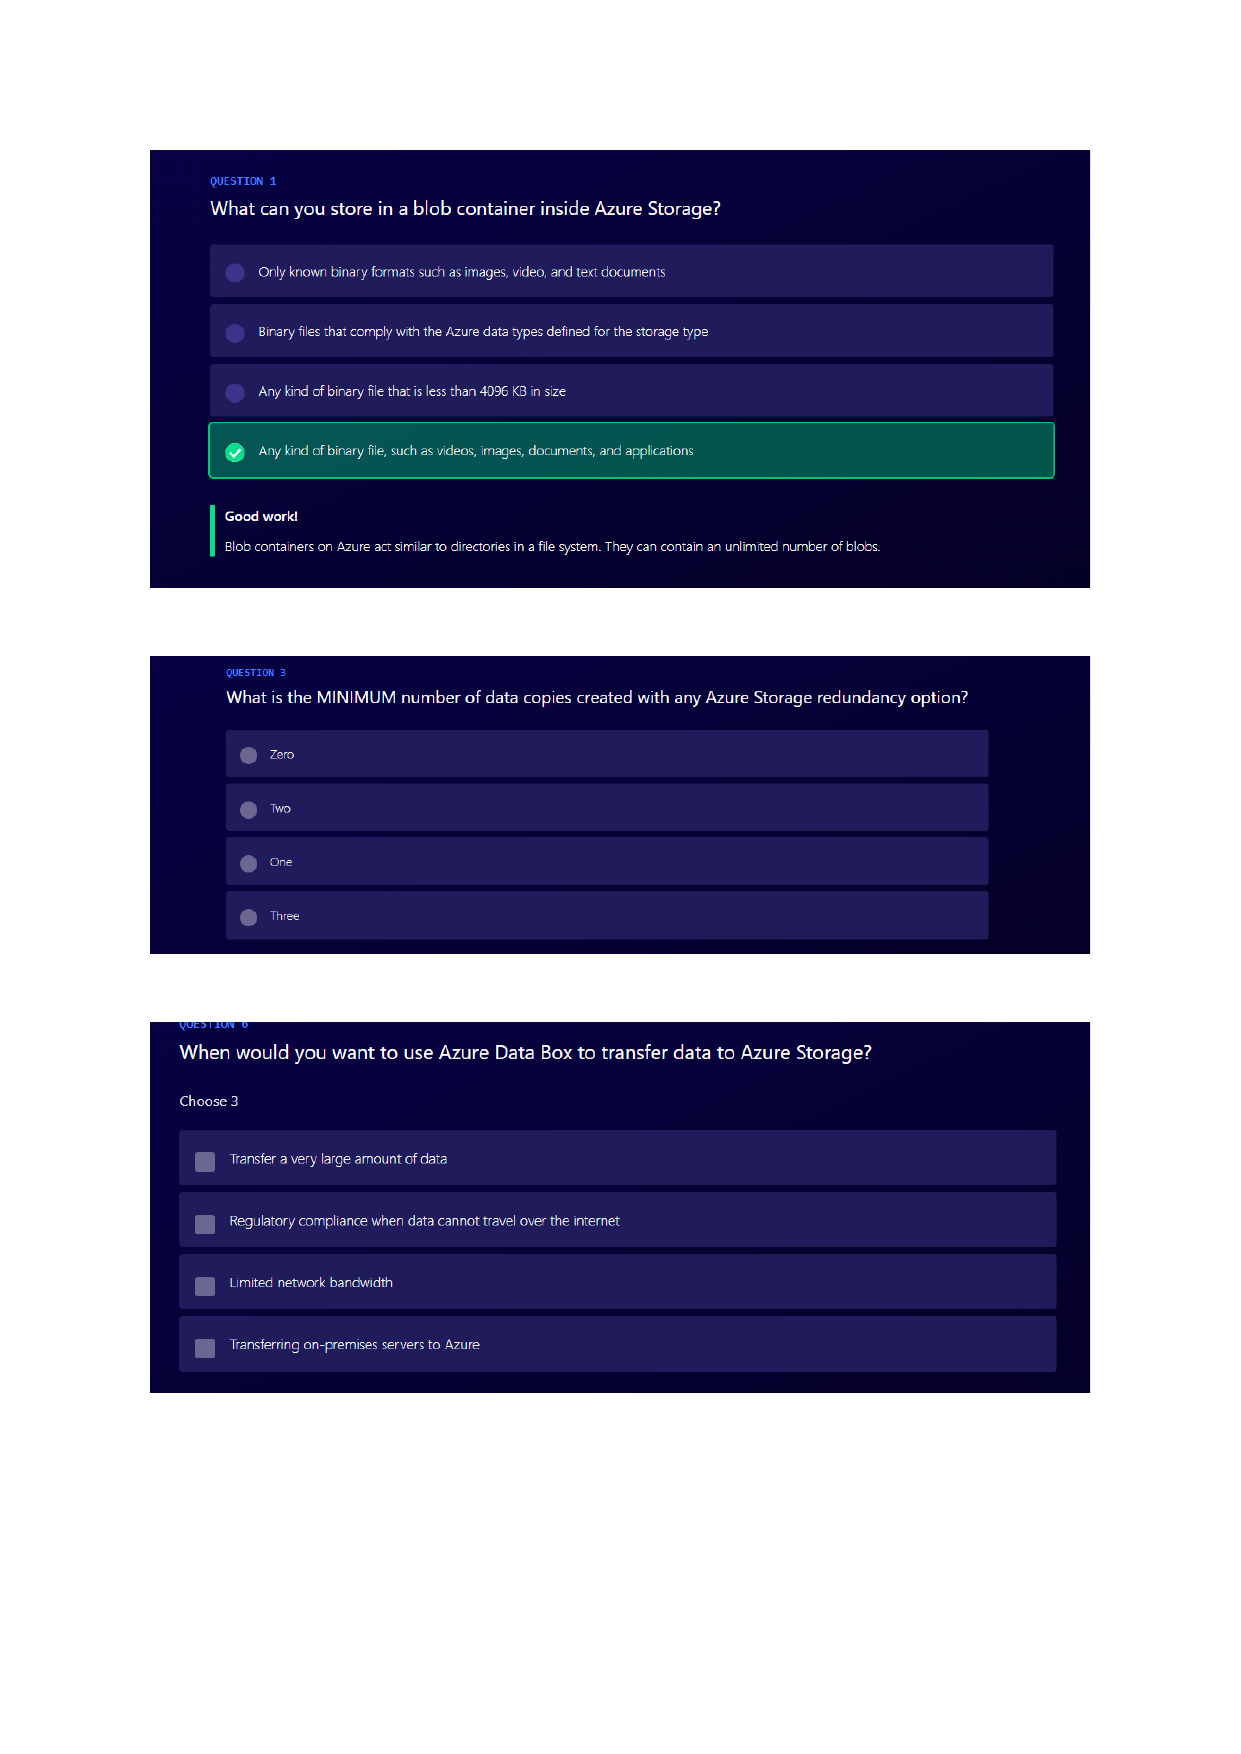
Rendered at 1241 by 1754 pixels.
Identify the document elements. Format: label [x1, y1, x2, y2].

picture [150, 150, 1091, 588]
picture [150, 656, 1091, 954]
picture [150, 1022, 1091, 1393]
